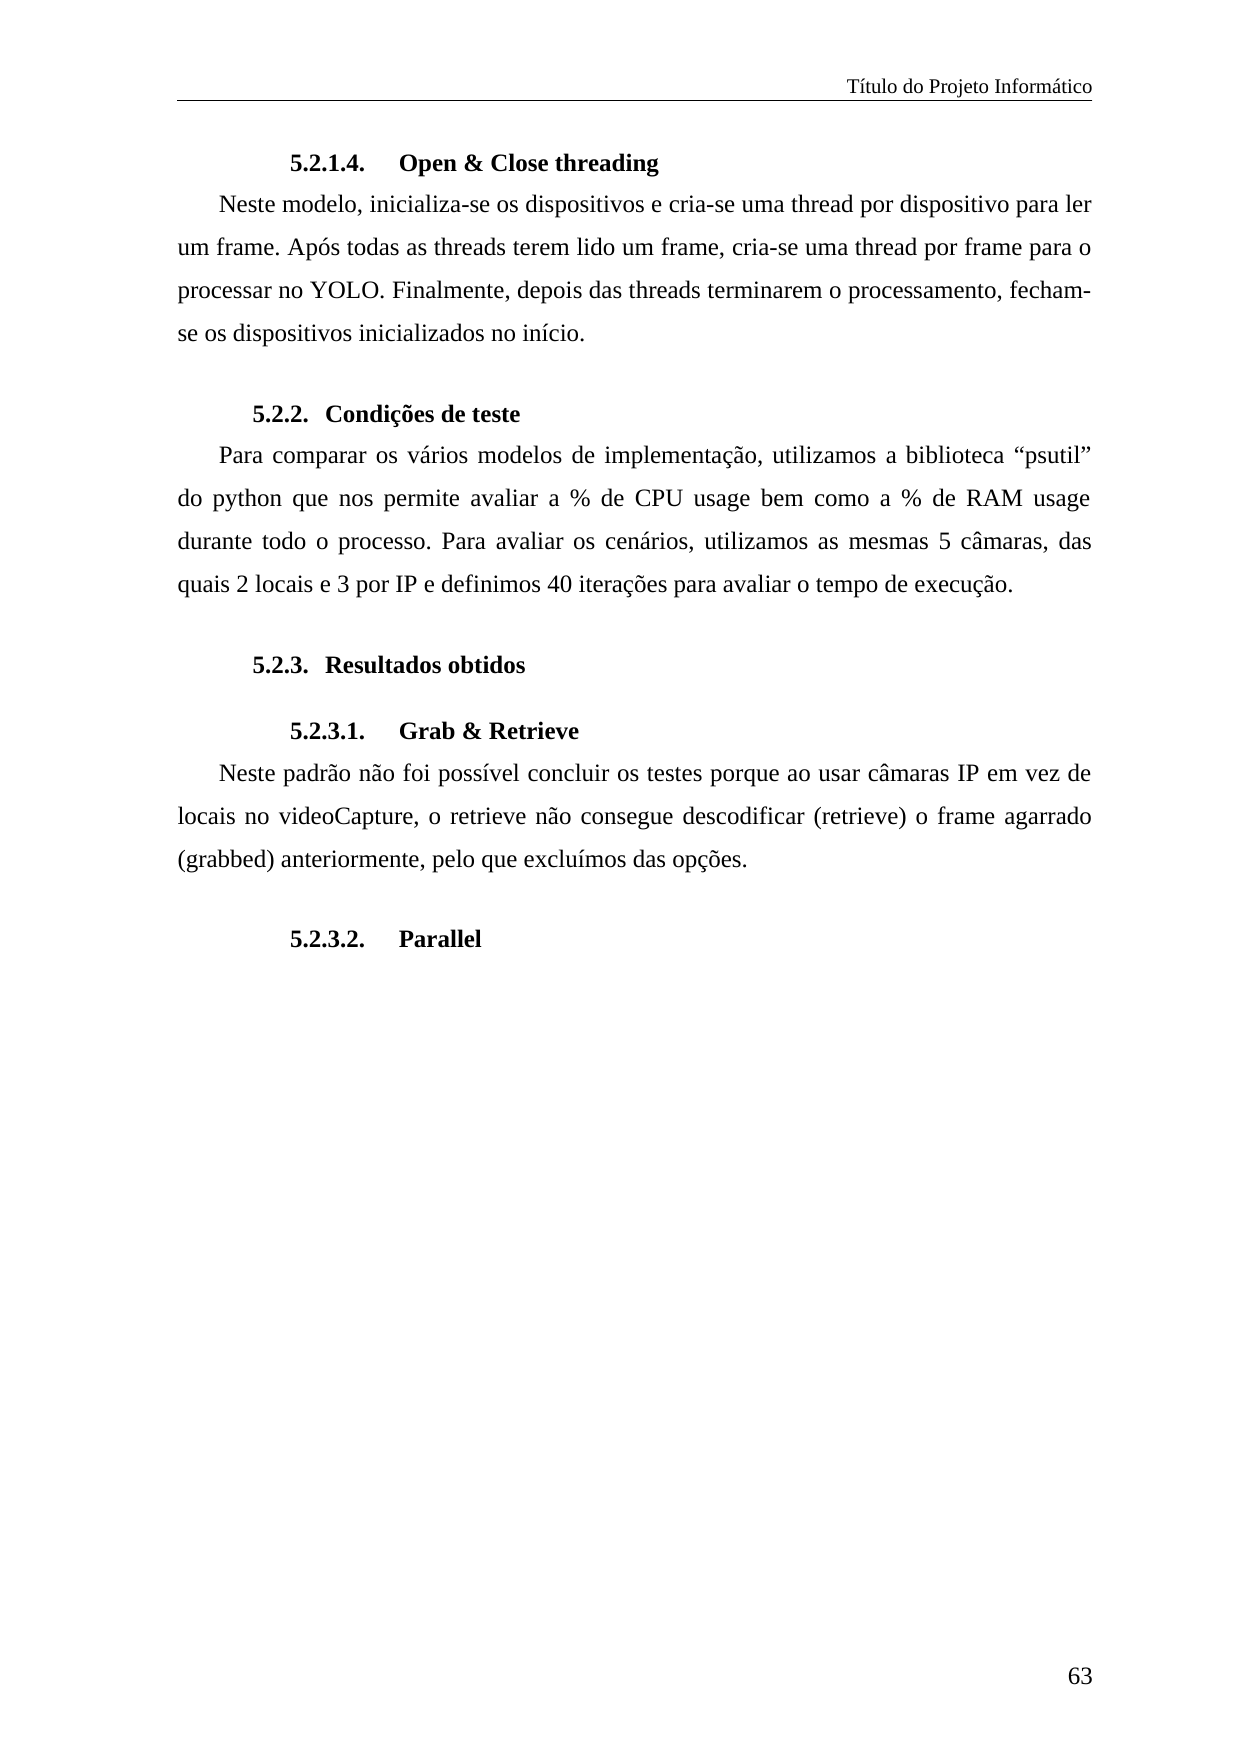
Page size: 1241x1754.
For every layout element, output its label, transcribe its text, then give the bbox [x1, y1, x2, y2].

text Neste modelo, inicializa-se os dispositivos e cria-se uma thread por dispositivo para ler um frame. Após todas as threads terem lido um frame, cria-se uma thread por frame para o processar no YOLO. Finalmente, depois das threads terminarem o processamento, fecham-se os dispositivos inicializados no início. [177, 189, 1092, 347]
subtitle Condições de teste [252, 399, 1092, 428]
subtitle Open & Close threading [290, 148, 1092, 176]
subtitle Resultados obtidos [252, 650, 1092, 679]
text Neste padrão não foi possível concluir os testes porque ao usar câmaras IP em vez de locais no videoCapture, o retrieve não consegue descodificar (retrieve) o frame agarrado (grabbed) anteriormente, pelo que excluímos das opções. [177, 758, 1092, 873]
subtitle Parallel [290, 924, 1092, 953]
text Para comparar os vários modelos de implementação, utilizamos a biblioteca “psutil” do python que nos permite avaliar a % de CPU usage bem como a % de RAM usage durante todo o processo. Para avaliar os cenários, utilizamos as mesmas 5 câmaras, das quais 2 locais e 3 por IP e definimos 40 iterações para avaliar o tempo de execução. [177, 440, 1092, 598]
subtitle Grab & Retrieve [290, 716, 1092, 745]
